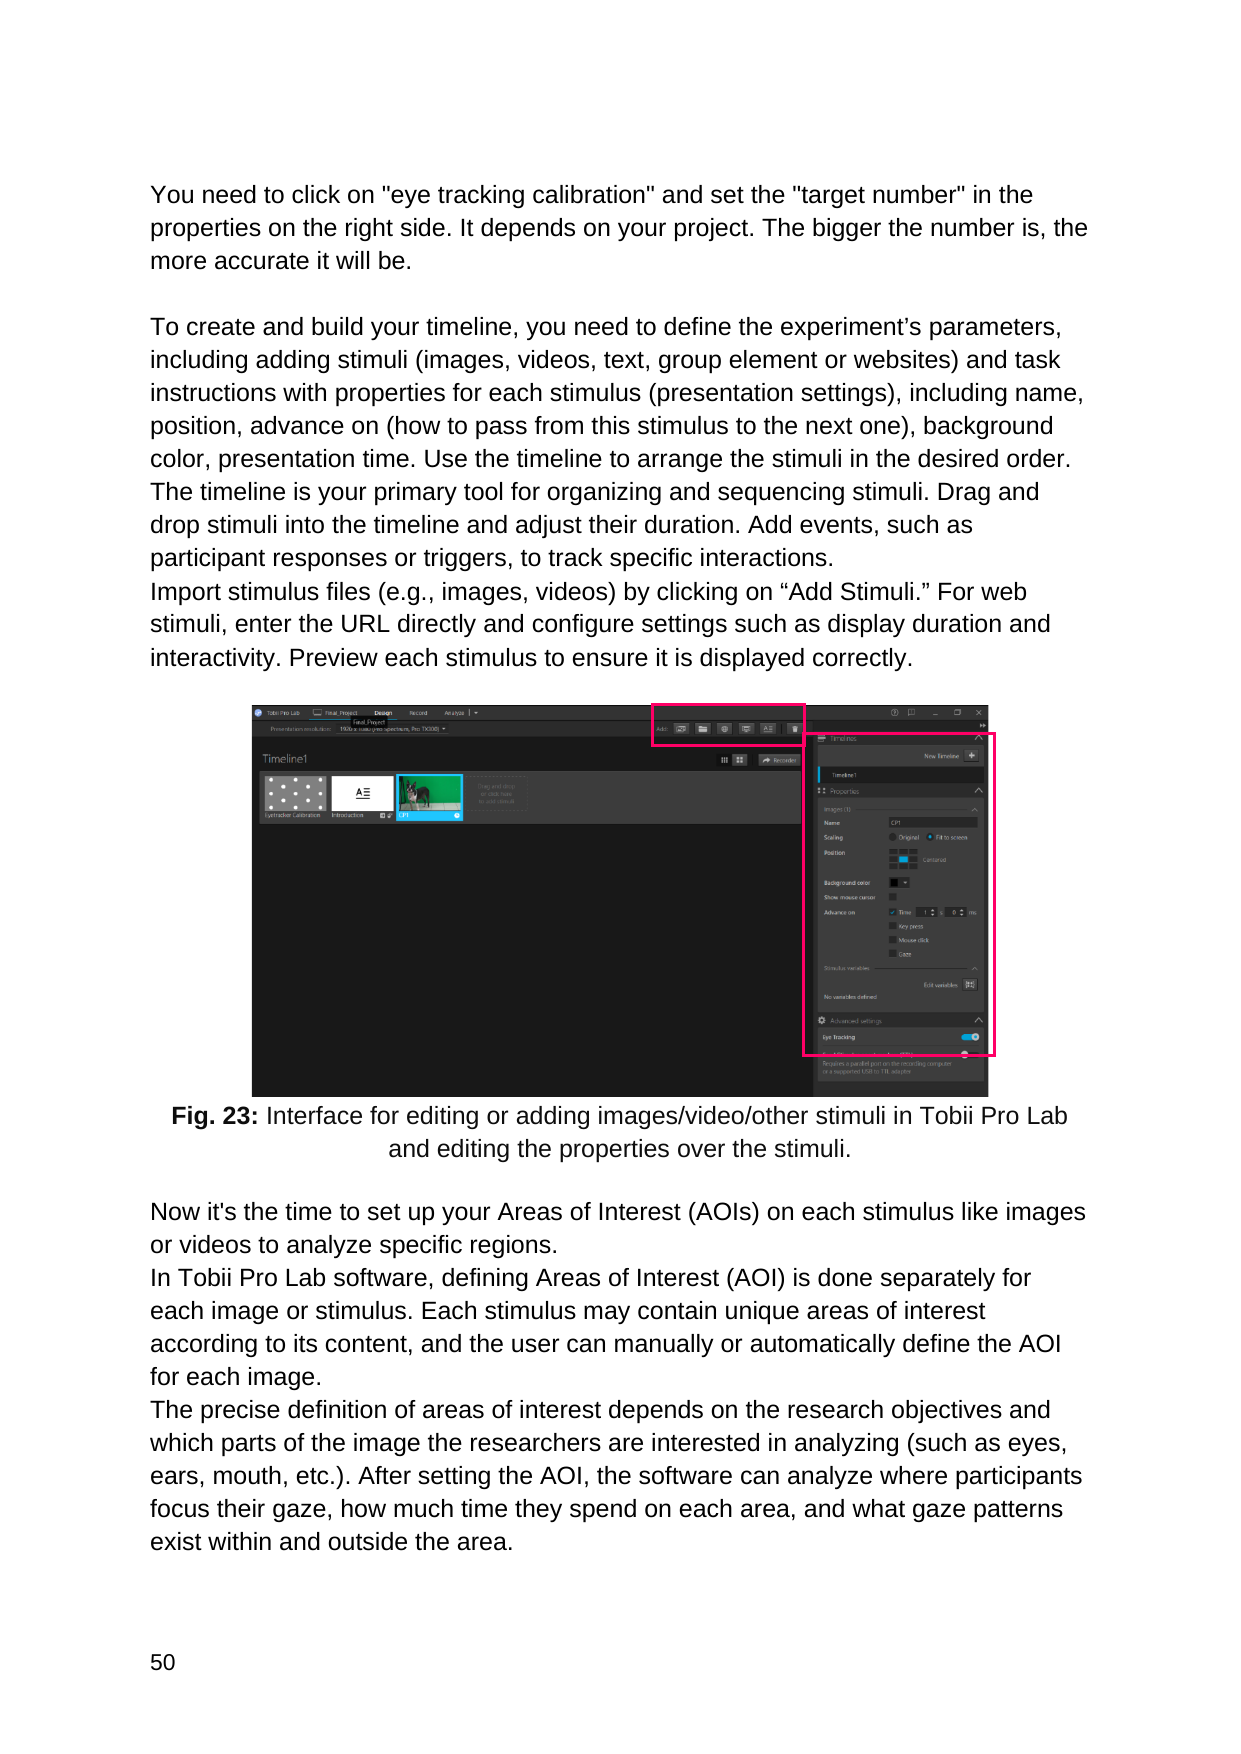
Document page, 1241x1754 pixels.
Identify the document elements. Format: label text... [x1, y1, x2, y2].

picture [806, 705, 989, 732]
text To create and build your timeline, you need to define the experiment’s parameters, including adding stimuli (images, videos, text, group element or websites) and task instructions with properties for each stimulus (presentation settings), including name, position, advance on (how to pass from this stimulus to the next one), background color, presentation time. Use the timeline to arrange the stimuli in the desired order. [150, 312, 1090, 473]
text Now it's the time to set up your Areas of Interest (AOIs) on each stimulus like images or videos to analyze specific regions. [150, 1197, 1090, 1259]
text You need to click on "eye tracking calibration" and set the "target number" in the properties on the right side. It depends on your project. The bigger the number is, the more accurate it will be. [150, 180, 1090, 275]
text In Tobii Pro Lab software, defining Areas of Interest (AOI) is done separately for each image or stimulus. Each stimulus may contain unique areas of interest according to its content, and the user can manually or automatically define the AOI for each image. [150, 1263, 1090, 1391]
picture [805, 735, 989, 1054]
picture [654, 706, 803, 744]
picture [251, 705, 989, 1097]
text Import stimulus files (e.g., images, videos) by clicking on “Add Stimuli.” For web stimuli, enter the URL directly and configure settings such as display duration and interactivity. Preview each stimulus to ensure it is displayed correctly. [150, 576, 1090, 671]
text Fig. 23: Interface for editing or adding images/video/other stimuli in Tobii Pro Lab and editing the properties over the stimuli. [150, 1101, 1090, 1162]
text The timeline is your primary tool for organizing and sequencing stimuli. Drag and drop stimuli into the timeline and adjust their duration. Add events, such as participant responses or triggers, to track specific interactions. [150, 477, 1090, 572]
text The precise definition of areas of interest depends on the research objectives and which parts of the image the researchers are interested in analyzing (such as eyes, ears, mouth, etc.). After setting the AOI, the software can analyze where participants focus their gaze, how much time they spend on each area, and what gaze patterns exist within and outside the area. [150, 1395, 1090, 1556]
